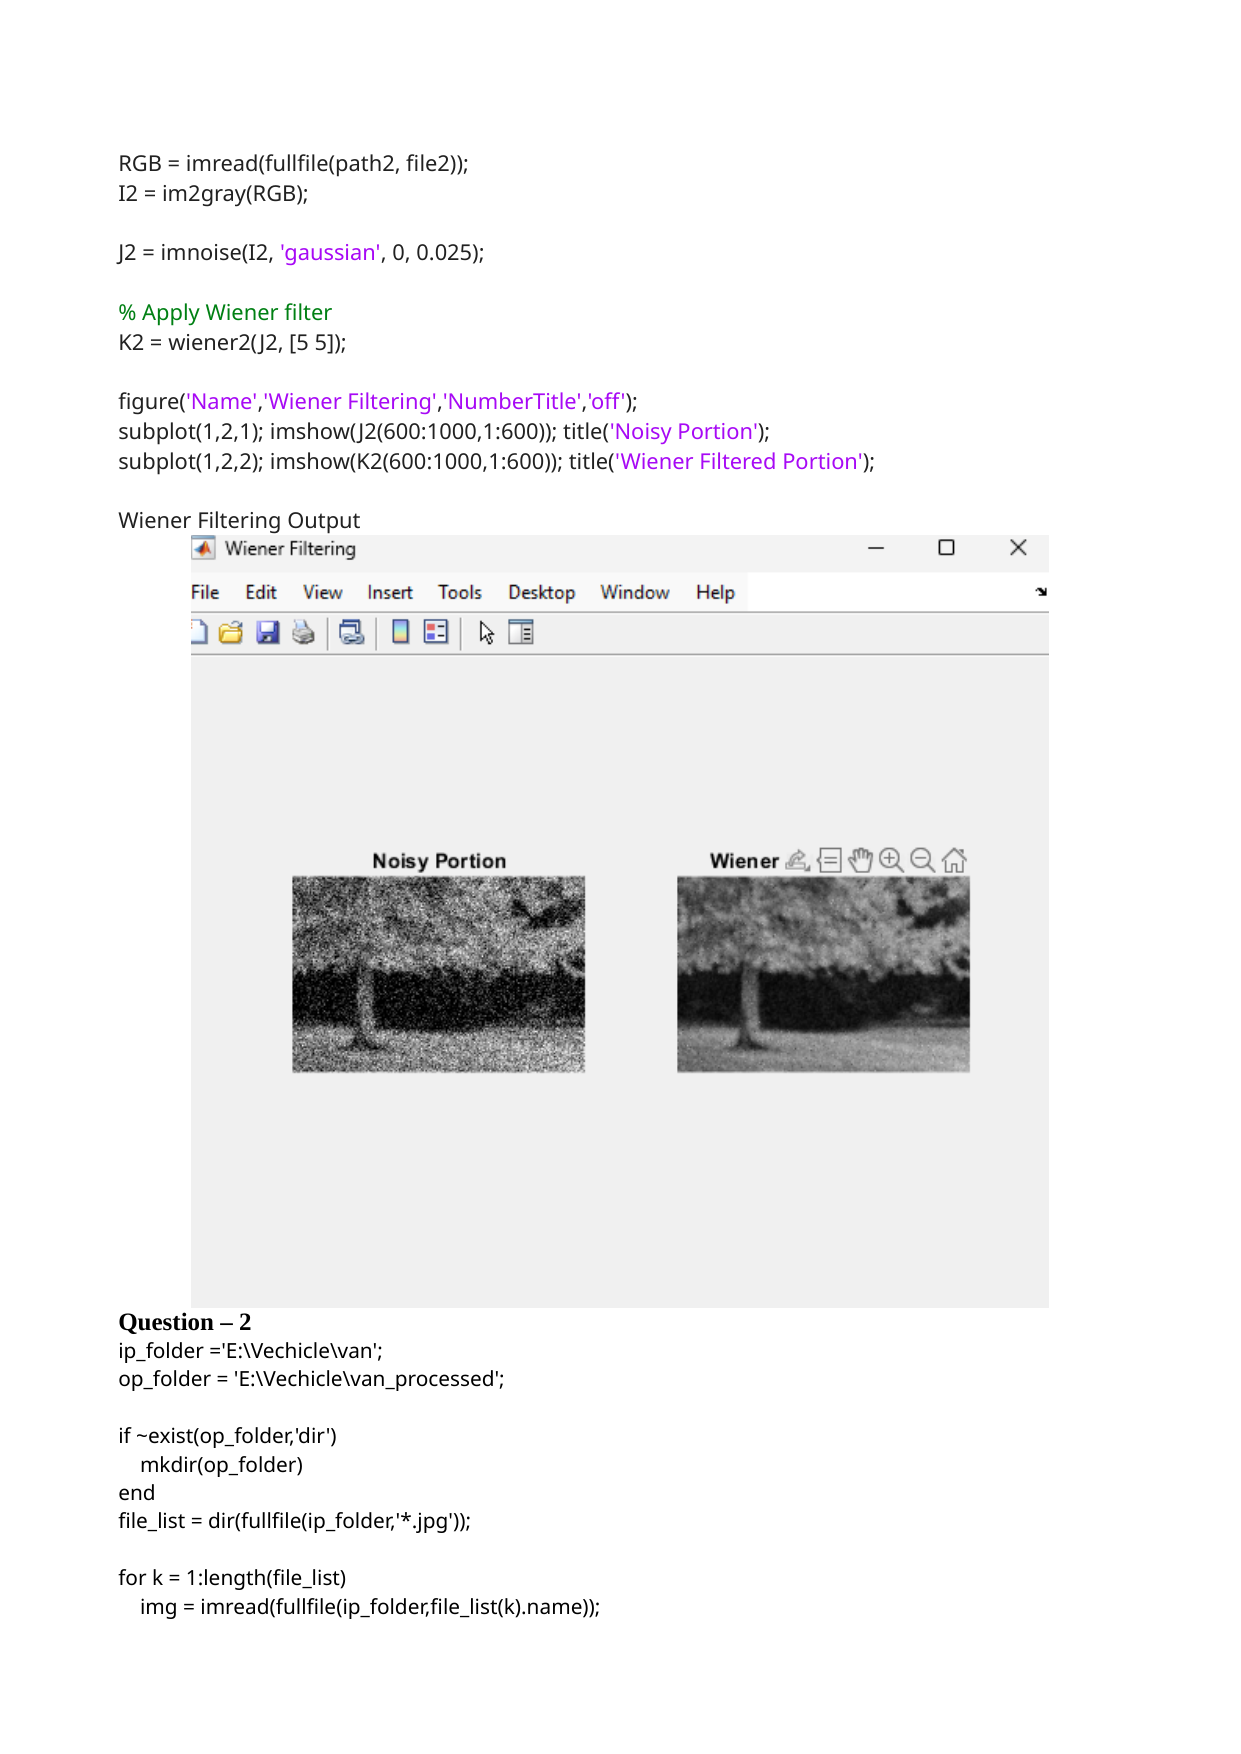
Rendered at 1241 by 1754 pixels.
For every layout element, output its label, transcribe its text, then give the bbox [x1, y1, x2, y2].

text file_list = dir(fullfile(ip_folder,'*.jpg')); [118, 1507, 1122, 1535]
text Wiener Filtering Output [118, 505, 1122, 535]
text J2 = imnoise(I2, 'gaussian', 0, 0.025); [118, 237, 1122, 267]
text end [118, 1478, 1122, 1507]
text K2 = wiener2(J2, [5 5]); [118, 327, 1122, 356]
text op_folder = 'E:\Vechicle\van_processed'; [118, 1364, 1122, 1393]
text ip_folder ='E:\Vechicle\van'; [118, 1336, 1122, 1364]
text for k = 1:length(file_list) [118, 1563, 1122, 1592]
text figure('Name','Wiener Filtering','NumberTitle','off'); [118, 386, 1122, 416]
text RGB = imread(fullfile(path2, file2)); [118, 148, 1122, 178]
picture [191, 535, 1049, 1308]
text mkdir(op_folder) [118, 1450, 1122, 1478]
text subplot(1,2,2); imshow(K2(600:1000,1:600)); title('Wiener Filtered Portion'); [118, 446, 1122, 476]
text % Apply Wiener filter [118, 297, 1122, 327]
text img = imread(fullfile(ip_folder,file_list(k).name)); [118, 1592, 1122, 1620]
text if ~exist(op_folder,'dir') [118, 1421, 1122, 1450]
text I2 = im2gray(RGB); [118, 178, 1122, 207]
text subplot(1,2,1); imshow(J2(600:1000,1:600)); title('Noisy Portion'); [118, 416, 1122, 446]
